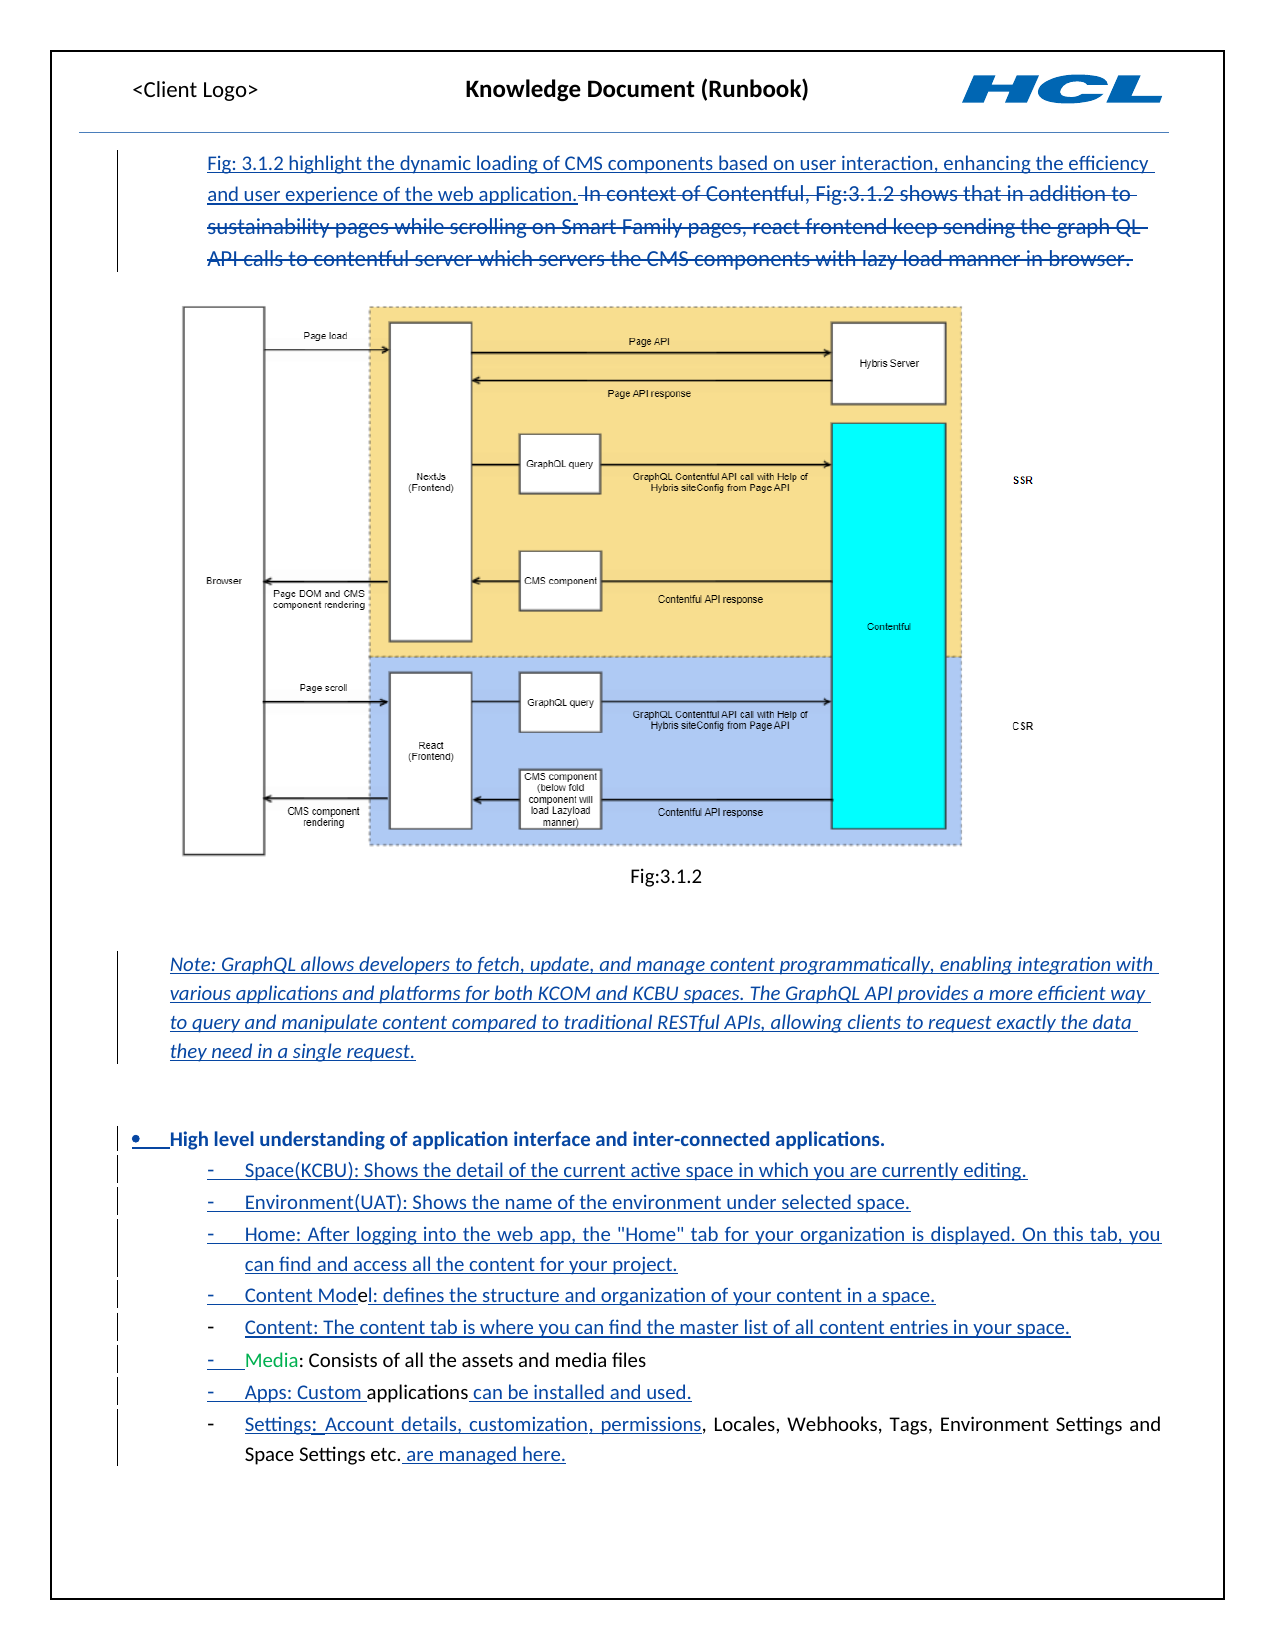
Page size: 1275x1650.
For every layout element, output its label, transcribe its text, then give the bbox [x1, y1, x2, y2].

list Fig:3.1.2 [169, 863, 1162, 889]
list Media: Consists of all the assets and media files [207, 1345, 1162, 1373]
picture [169, 297, 1075, 860]
list e [207, 1280, 1162, 1308]
list , Locales, Webhooks, Tags, Environment Settings and Space Settings etc. [207, 1409, 1162, 1466]
list High level understanding of application interface and inter-connected applications. [132, 1126, 1162, 1151]
list applications [207, 1377, 1162, 1405]
